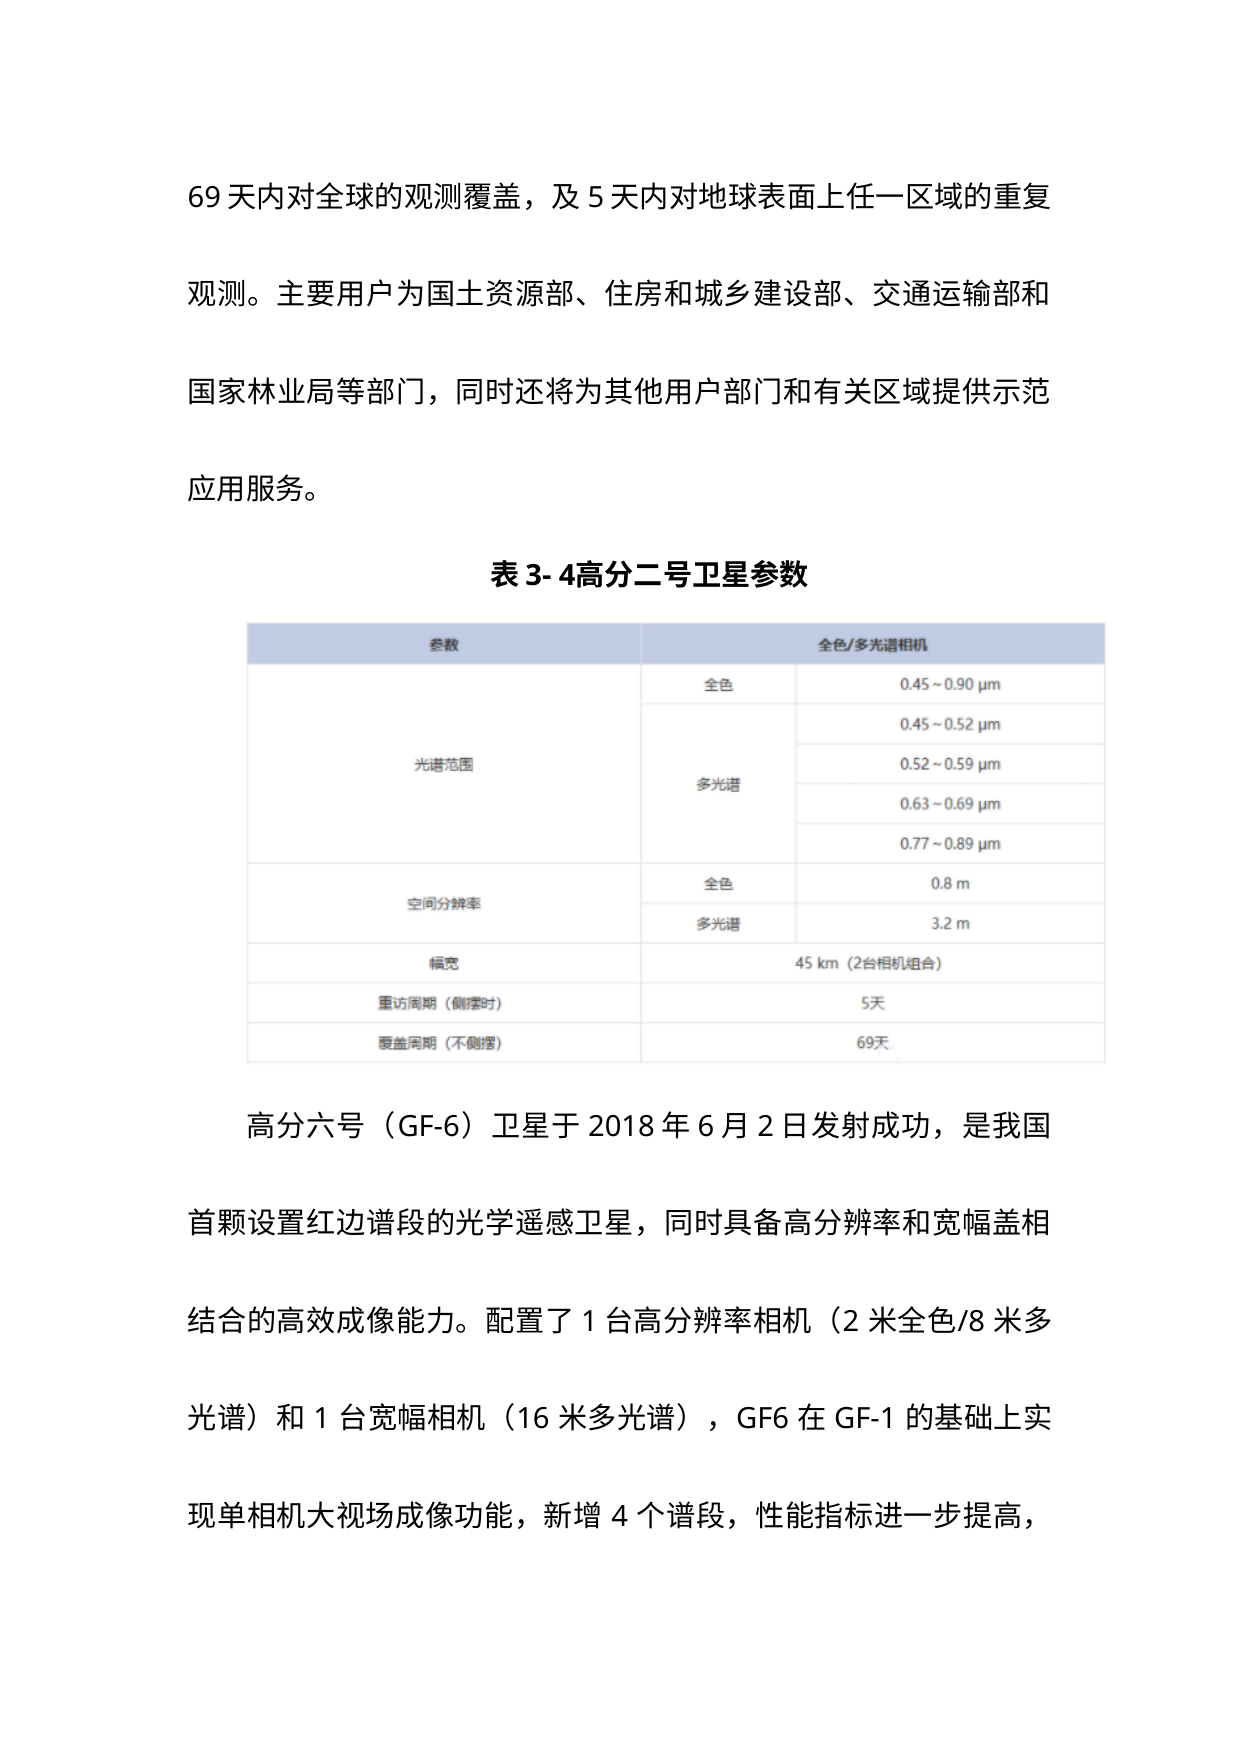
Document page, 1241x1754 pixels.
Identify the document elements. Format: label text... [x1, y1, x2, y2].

picture [245, 618, 1112, 1068]
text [187, 1091, 1053, 1546]
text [187, 162, 1053, 519]
text 表3- 4高分二号卫星参数 [187, 541, 1053, 606]
